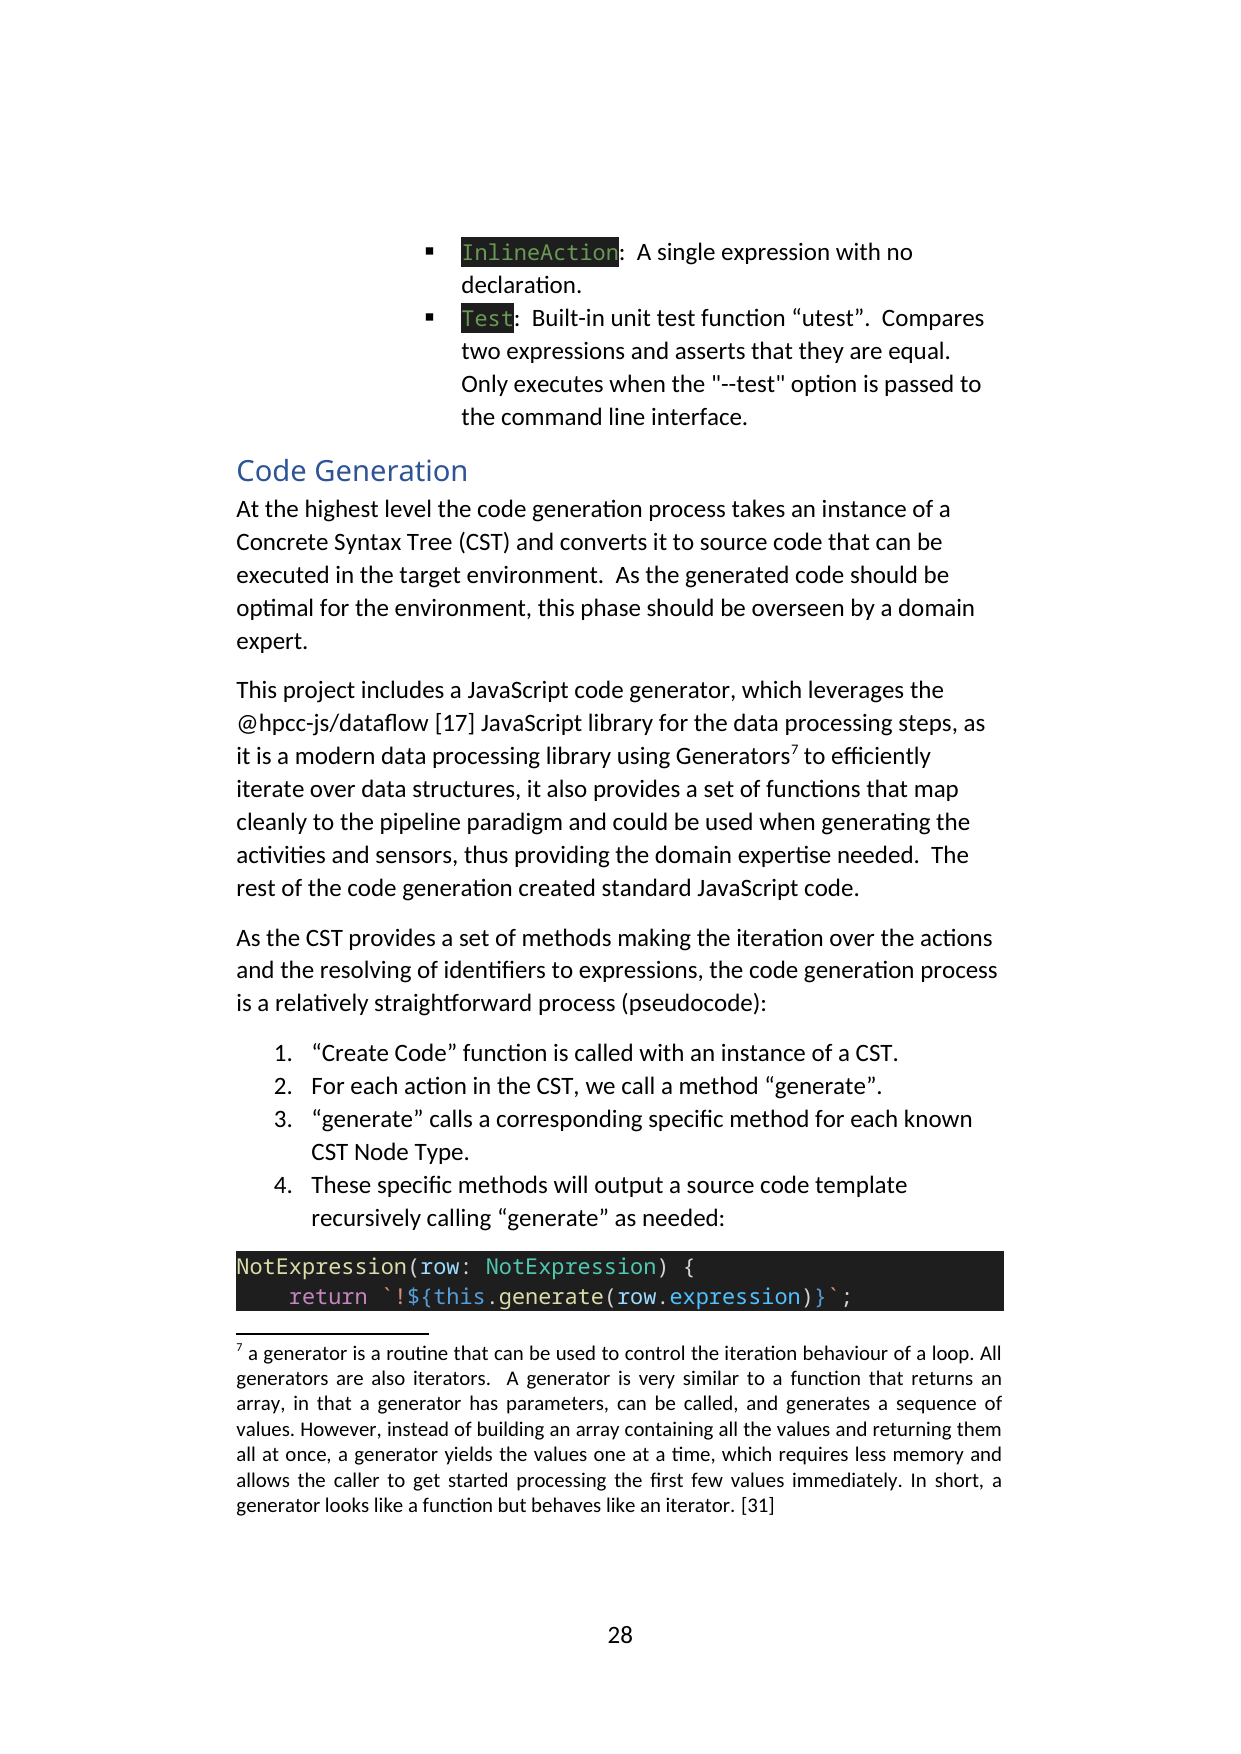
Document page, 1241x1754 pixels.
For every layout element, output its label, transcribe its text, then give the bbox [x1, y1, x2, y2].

text This project includes a JavaScript code generator, which leverages the @hpcc-js/dataflow JavaScript library for the data processing steps, as it is a modern data processing library using Generators to efficiently iterate over data structures, it also provides a set of functions that map cleanly to the pipeline paradigm and could be used when generating the activities and sensors, thus providing the domain expertise needed. The rest of the code generation created standard JavaScript code. [236, 675, 1004, 903]
text As the CST provides a set of methods making the iteration over the actions and the resolving of identifiers to expressions, the code generation process is a relatively straightforward process (pseudocode): [236, 922, 1004, 1018]
subtitle Code Generation [236, 451, 1004, 490]
list “generate” calls a corresponding specific method for each known CST Node Type. [274, 1103, 1004, 1166]
text At the highest level the code generation process takes an instance of a Concrete Syntax Tree (CST) and converts it to source code that can be executed in the target environment. As the generated code should be optimal for the environment, this phase should be overseen by a domain expert. [236, 493, 1004, 656]
list InlineAction: A single expression with no declaration. [424, 236, 1004, 300]
text return `!${this.generate(row.expression)}`; [236, 1281, 1004, 1311]
list Test: Built-in unit test function “utest”. Compares two expressions and asserts that they are equal. Only executes when the "--test" option is passed to the command line interface. [424, 302, 1004, 432]
list For each action in the CST, we call a method “generate”. [274, 1070, 1004, 1101]
list These specific methods will output a source code template recursively calling “generate” as needed: [274, 1169, 1004, 1232]
text NotExpression(row: NotExpression) { [236, 1251, 1004, 1281]
list “Create Code” function is called with an instance of a CST. [274, 1037, 1004, 1068]
